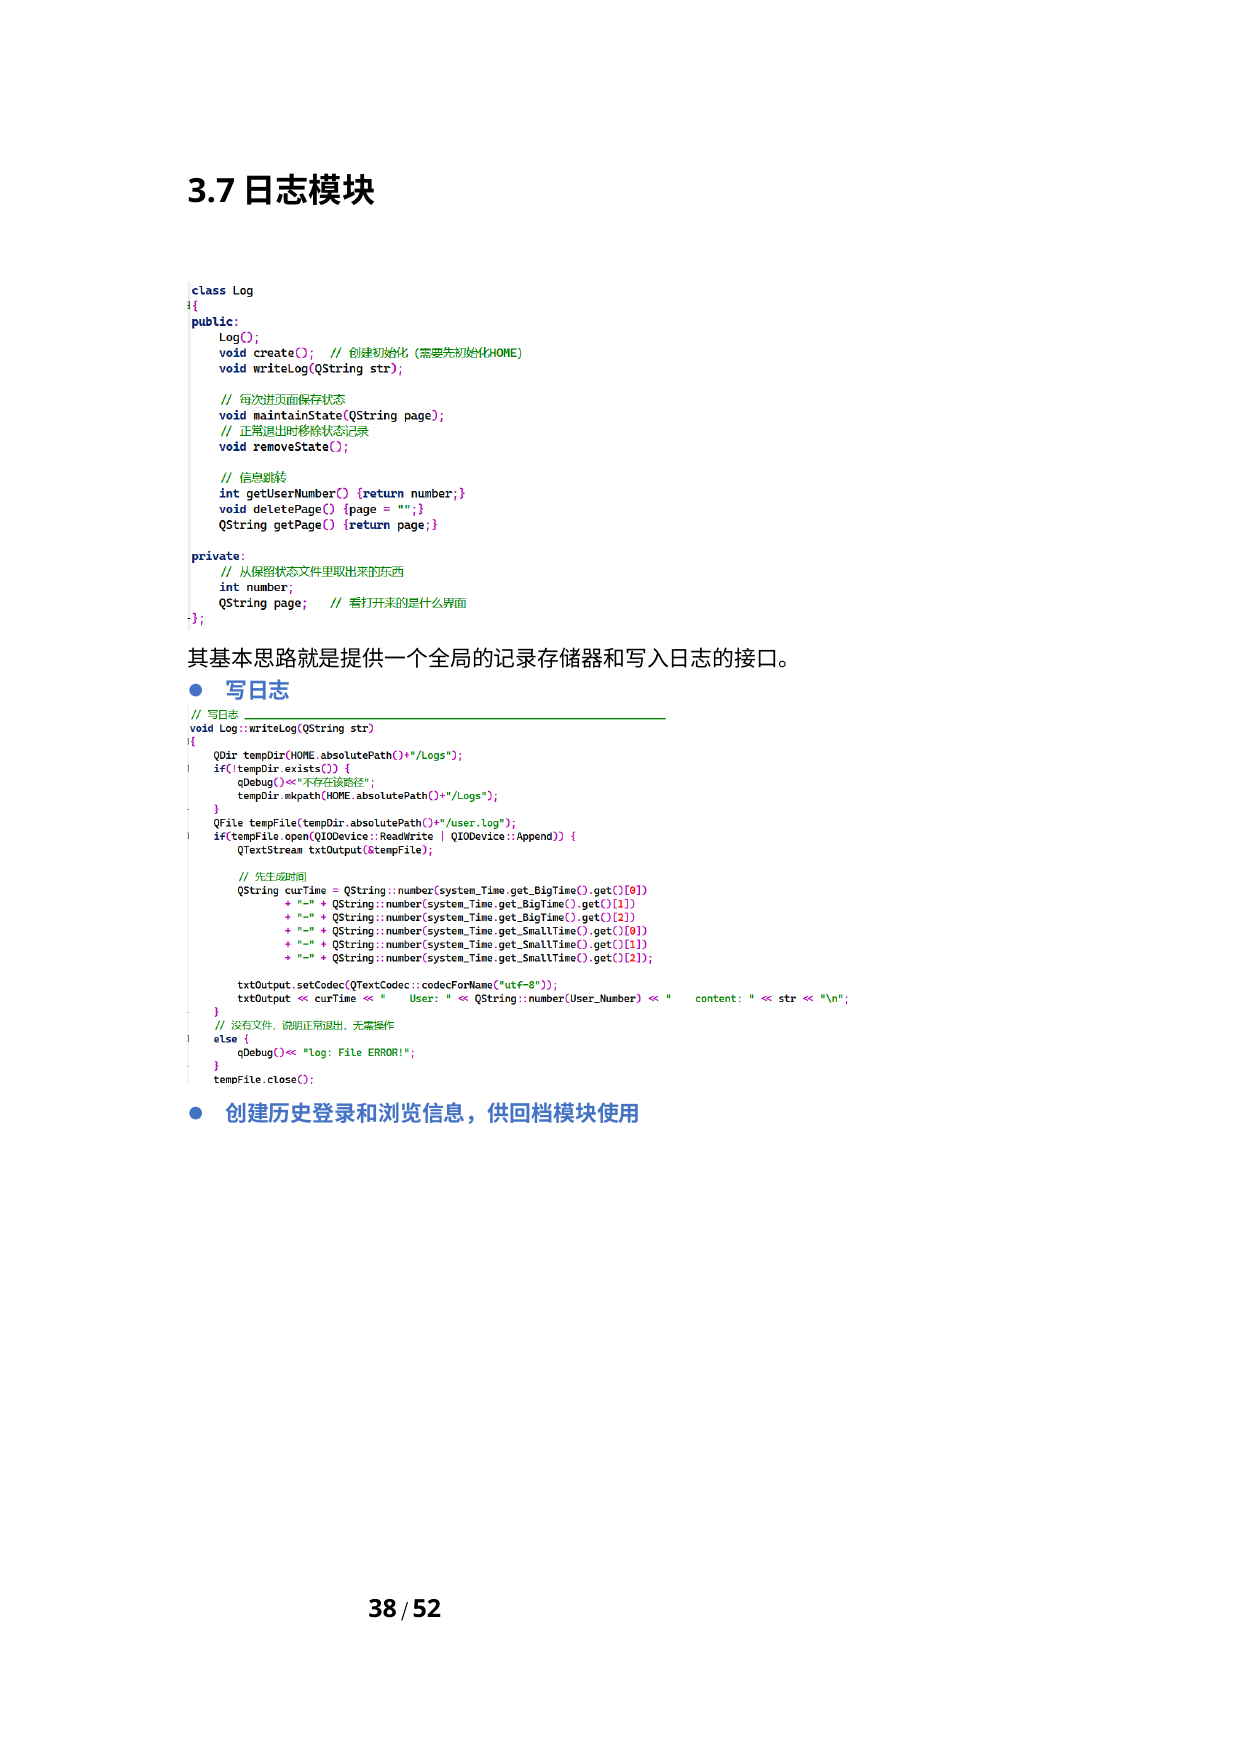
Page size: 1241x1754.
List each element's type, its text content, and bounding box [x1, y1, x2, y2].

picture [187, 705, 870, 1084]
subtitle 3.7日志模块 [187, 156, 1053, 221]
list 写日志 [187, 673, 1053, 705]
picture [187, 282, 525, 630]
text 其基本思路就是提供一个全局的记录存储器和写入日志的接口。 [187, 640, 1053, 673]
list 创建历史登录和浏览信息，供回档模块使用 [187, 1095, 1053, 1128]
